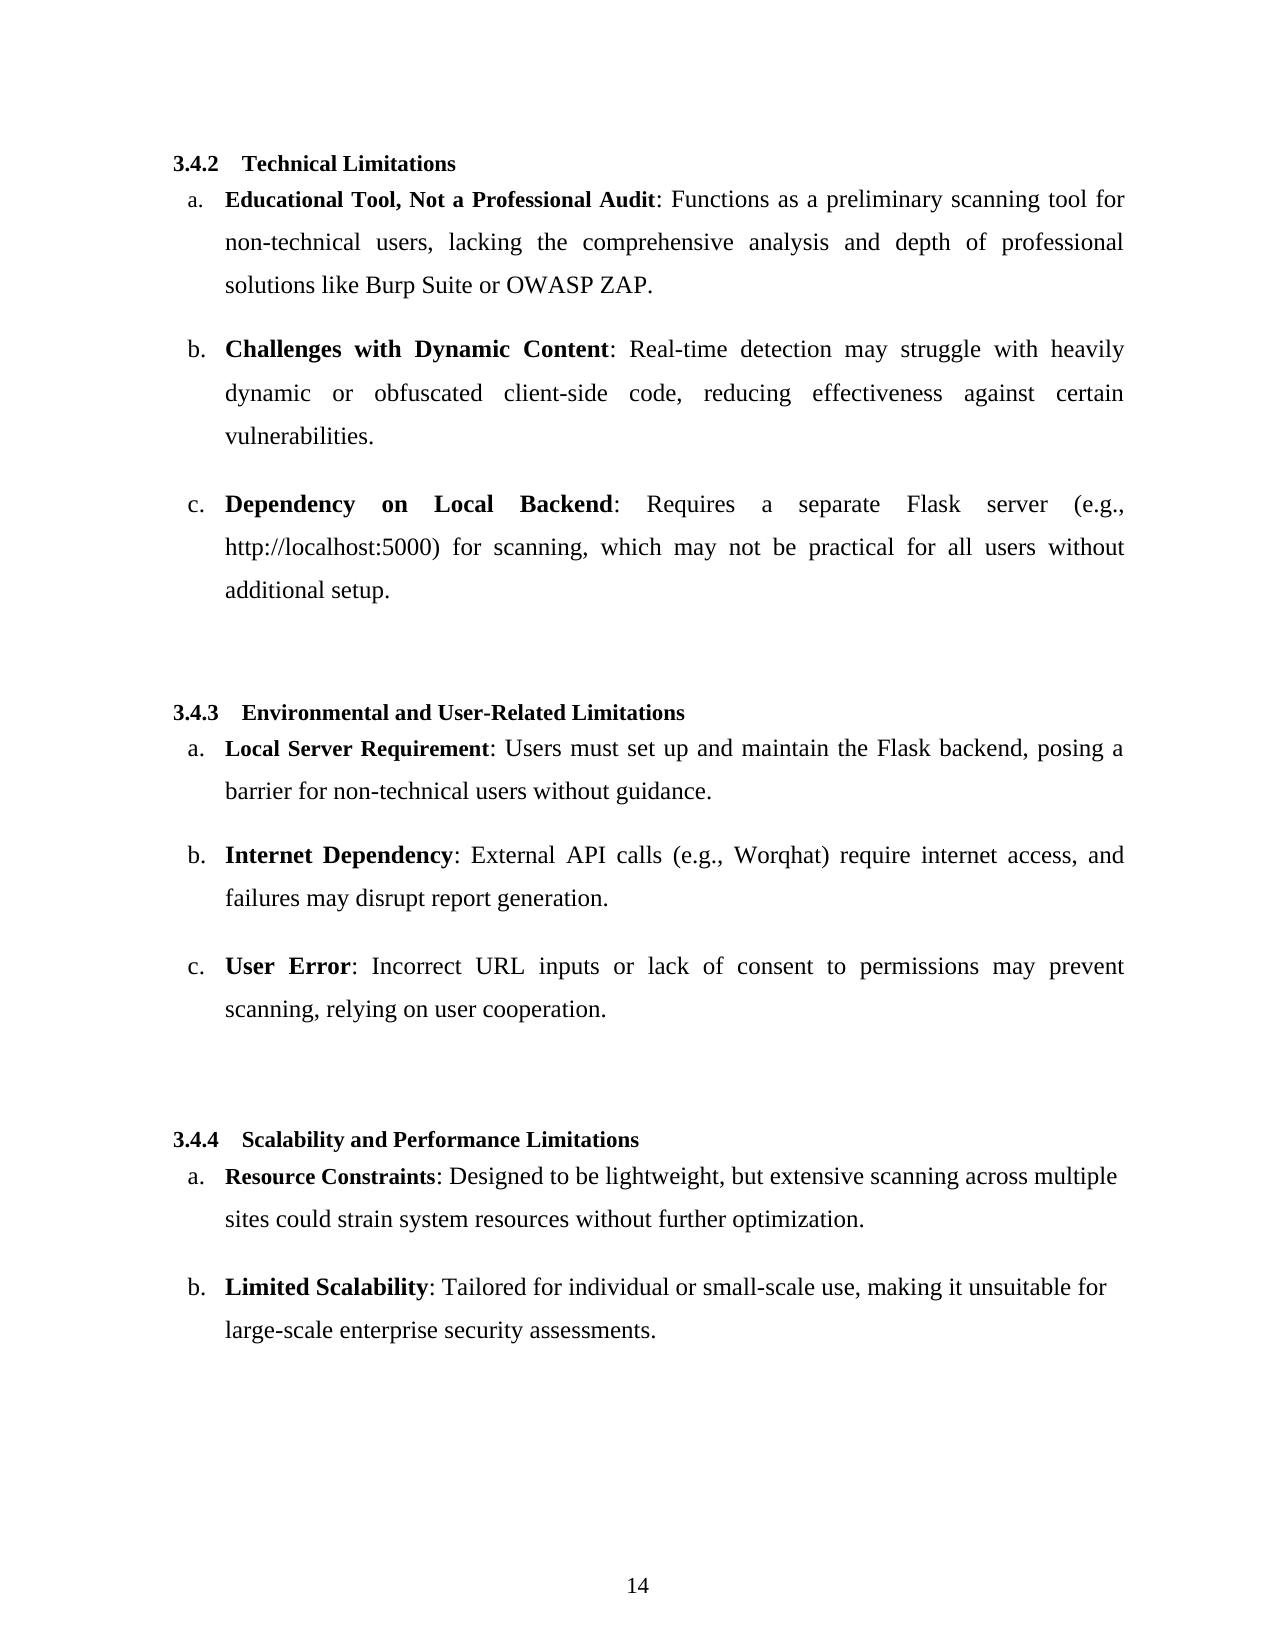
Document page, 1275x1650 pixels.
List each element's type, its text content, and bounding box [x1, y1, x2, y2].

subtitle 3.4.3 Environmental and User-Related Limitations [150, 698, 1125, 725]
list Dependency on Local Backend: Requires a separate Flask server (e.g., http://localhost:5000) for scanning, which may not be practical for all users without additional setup. [187, 489, 1125, 604]
list User Error: Incorrect URL inputs or lack of consent to permissions may prevent scanning, relying on user cooperation. [187, 951, 1125, 1023]
list Internet Dependency: External API calls (e.g., Worqhat) require internet access, and failures may disrupt report generation. [187, 840, 1125, 912]
subtitle 3.4.2 Technical Limitations [150, 150, 1125, 176]
subtitle 3.4.4 Scalability and Performance Limitations [150, 1126, 1125, 1153]
list Challenges with Dynamic Content: Real-time detection may struggle with heavily dynamic or obfuscated client-side code, reducing effectiveness against certain vulnerabilities. [187, 334, 1125, 449]
list Limited Scalability: Tailored for individual or small-scale use, making it unsuitable for large-scale enterprise security assessments. [187, 1272, 1125, 1344]
list Local Server Requirement: Users must set up and maintain the Flask backend, posing a barrier for non-technical users without guidance. [187, 733, 1125, 805]
list Educational Tool, Not a Professional Audit: Functions as a preliminary scanning tool for non-technical users, lacking the comprehensive analysis and depth of professional solutions like Burp Suite or OWASP ZAP. [187, 184, 1125, 299]
list Resource Constraints: Designed to be lightweight, but extensive scanning across multiple sites could strain system resources without further optimization. [187, 1161, 1125, 1233]
